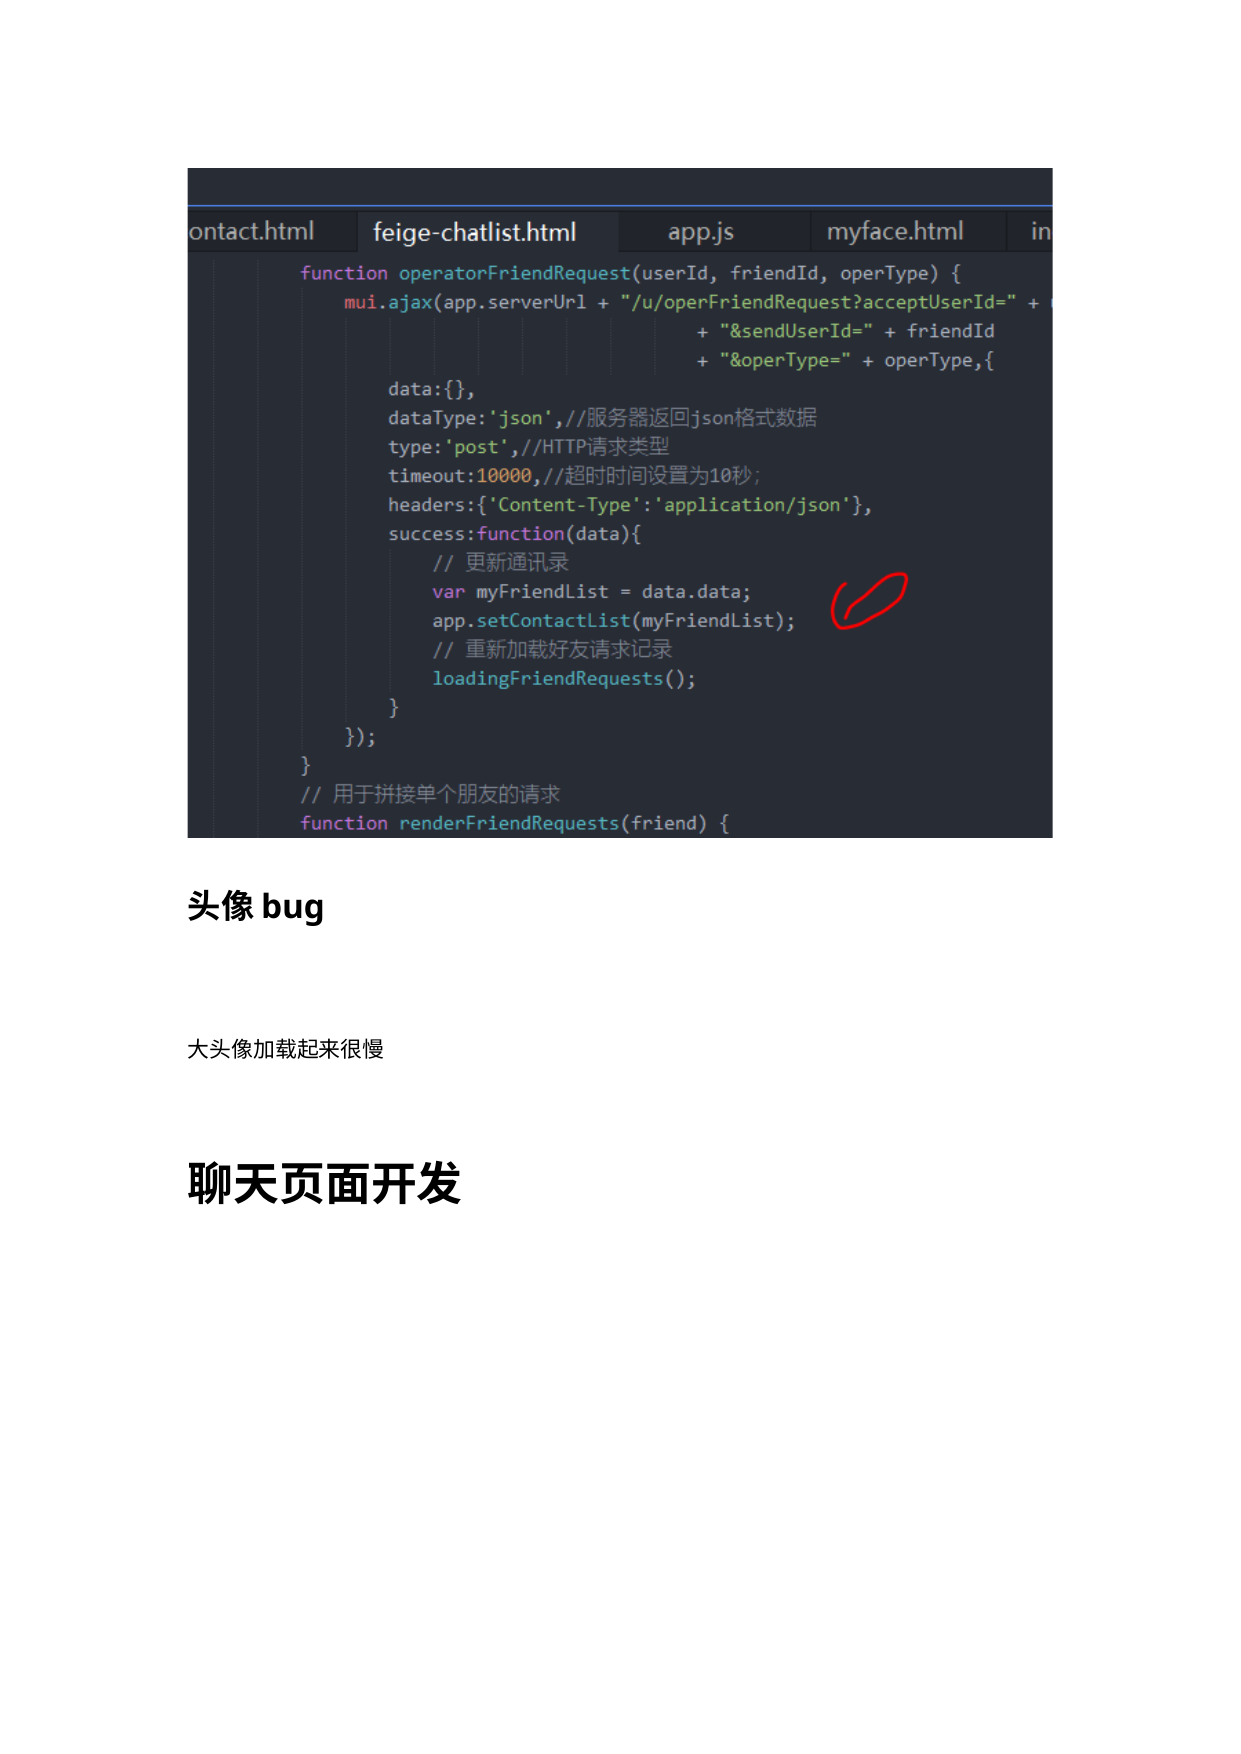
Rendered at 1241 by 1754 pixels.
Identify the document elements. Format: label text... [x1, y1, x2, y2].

text 大头像加载起来很慢 [187, 1031, 1053, 1064]
subtitle 聊天页面开发 [187, 1132, 1053, 1229]
subtitle 头像bug [187, 872, 1053, 937]
picture [187, 168, 1053, 838]
